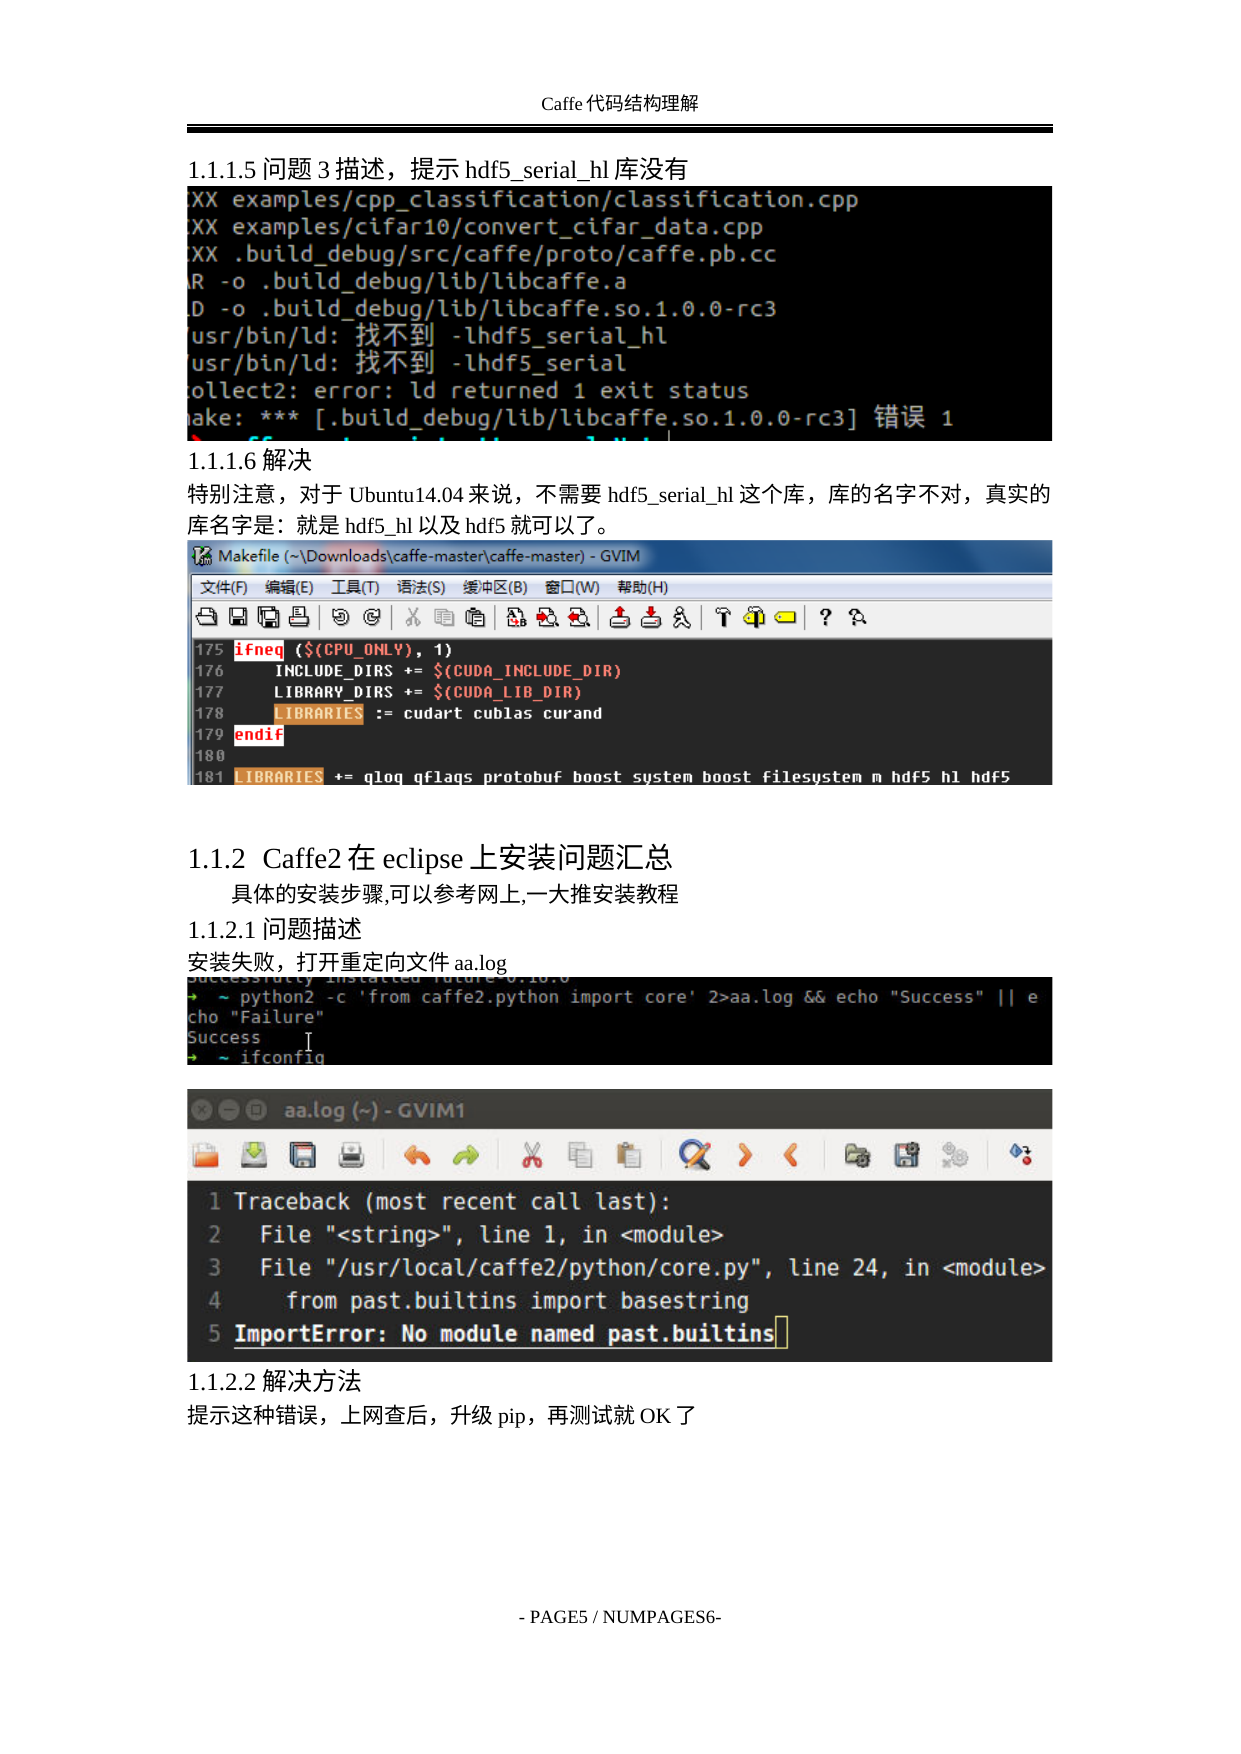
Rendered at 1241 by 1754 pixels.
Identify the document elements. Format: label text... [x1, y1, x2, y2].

subtitle Caffe2在eclipse上安装问题汇总 [187, 835, 1053, 877]
text 特别注意，对于Ubuntu14.04来说，不需要hdf5_serial_hl这个库，库的名字不对，真实的库名字是：就是hdf5_hl以及hdf5就可以了。 [187, 477, 1053, 540]
text 提示这种错误，上网查后，升级pip，再测试就OK了 [187, 1398, 1053, 1430]
subtitle 解决 [187, 441, 1053, 477]
picture [187, 540, 1053, 785]
subtitle 问题描述 [187, 909, 1053, 945]
picture [187, 1089, 1053, 1362]
text 具体的安装步骤,可以参考网上,一大推安装教程 [231, 877, 1053, 909]
subtitle 问题3描述，提示hdf5_serial_hl库没有 [187, 150, 1053, 186]
picture [187, 977, 1053, 1065]
picture [187, 186, 1053, 441]
text 安装失败，打开重定向文件aa.log [187, 945, 1053, 977]
subtitle 解决方法 [187, 1362, 1053, 1398]
